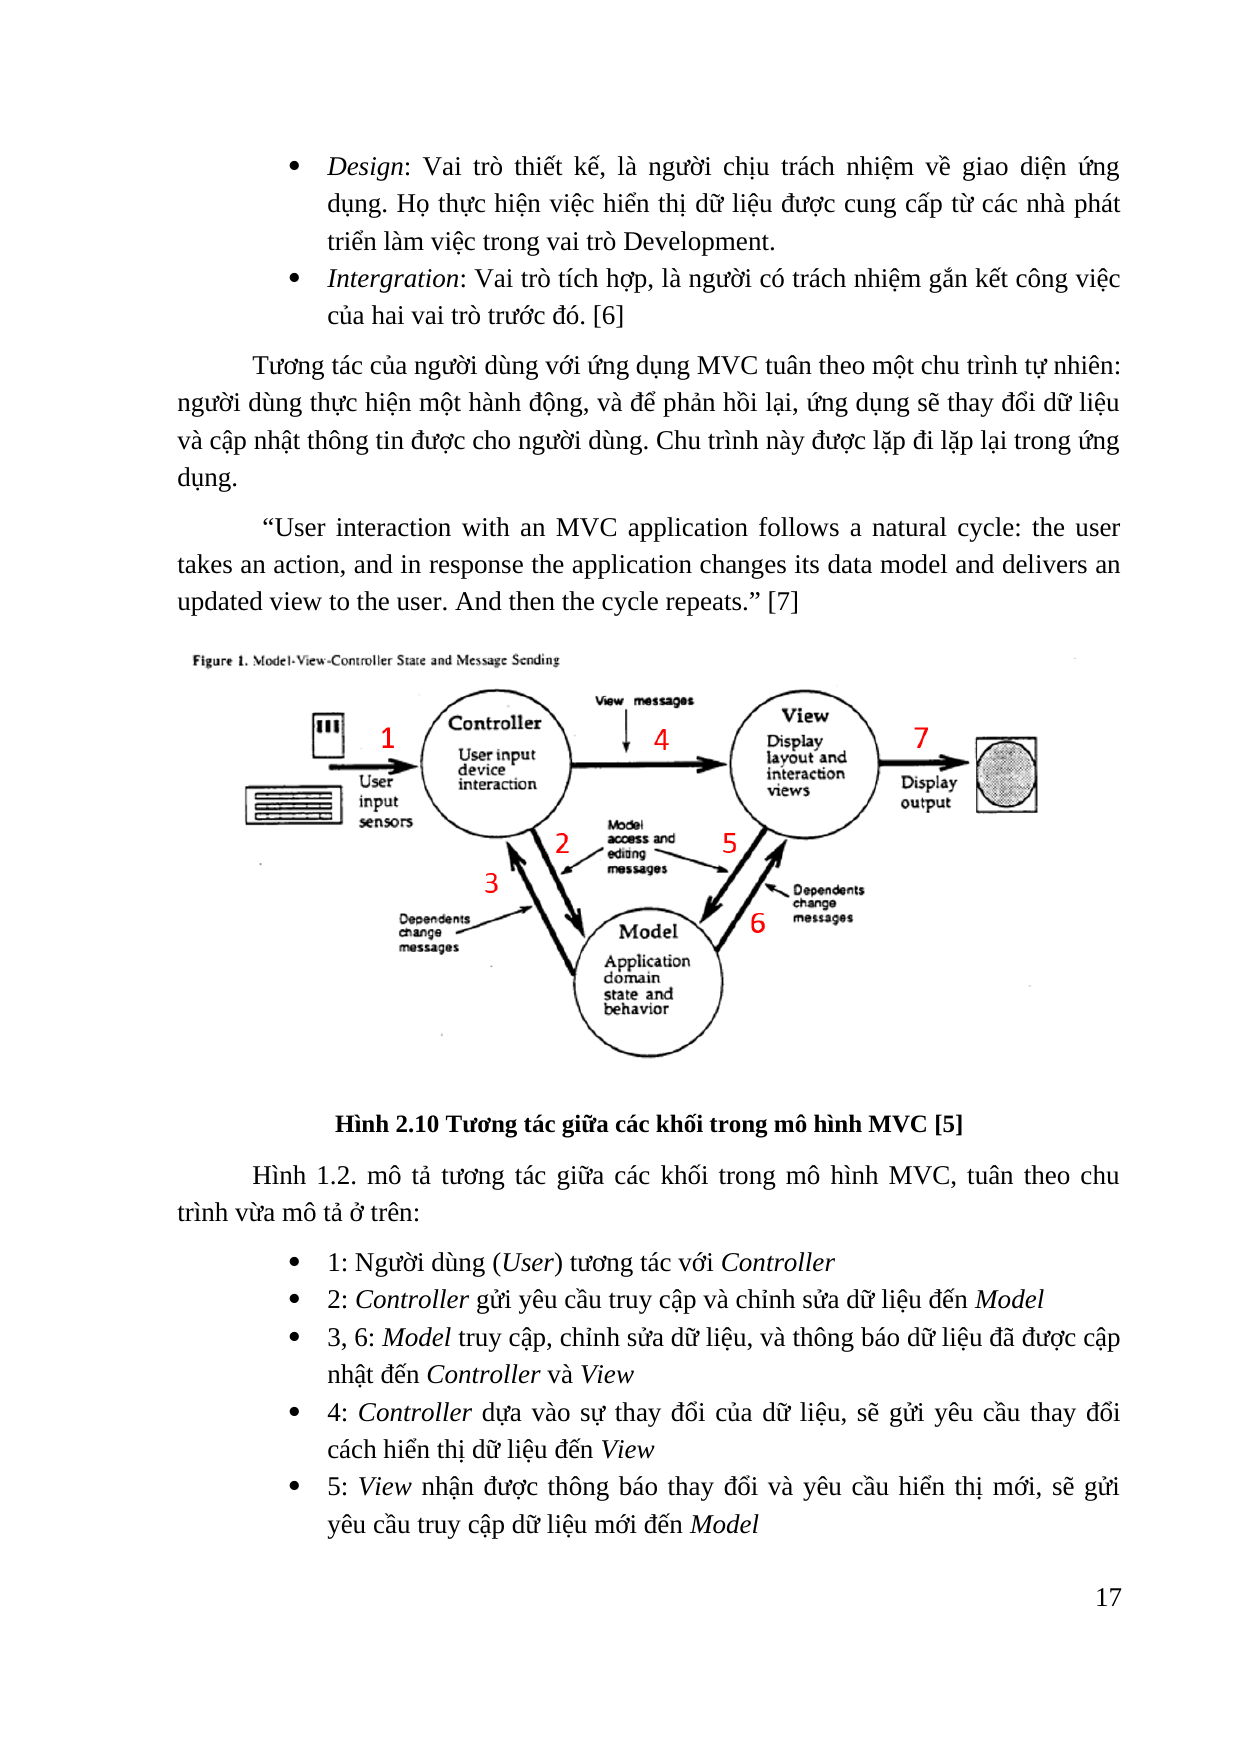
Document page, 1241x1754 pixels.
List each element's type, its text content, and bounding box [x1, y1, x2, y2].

list 1: Người dùng (User) tương tác với Controller [289, 1246, 1122, 1277]
list 5: View nhận được thông báo thay đổi và yêu cầu hiển thị mới, sẽ gửi yêu cầu truy cập dữ liệu mới đến Model [289, 1470, 1122, 1539]
list 3, 6: Model truy cập, chỉnh sửa dữ liệu, và thông báo dữ liệu đã được cập nhật đến Controller và View [289, 1321, 1122, 1389]
text Tương tác của người dùng với ứng dụng MVC tuân theo một chu trình tự nhiên: người dùng thực hiện một hành động, và để phản hồi lại, ứng dụng sẽ thay đổi dữ liệu và cập nhật thông tin được cho người dùng. Chu trình này được lặp đi lặp lại trong ứng dụng. [177, 349, 1122, 492]
list 2: Controller gửi yêu cầu truy cập và chỉnh sửa dữ liệu đến Model [289, 1283, 1122, 1315]
text Hình 1.2. mô tả tương tác giữa các khối trong mô hình MVC, tuân theo chu trình vừa mô tả ở trên: [177, 1159, 1122, 1227]
list Intergration: Vai trò tích hợp, là người có trách nhiệm gắn kết công việc của hai vai trò trước đó. [6] [289, 262, 1122, 331]
text “User interaction with an MVC application follows a natural cycle: the user takes an action, and in response the application changes its data model and delivers an updated view to the user. And then the cycle repeats.” [7] [177, 511, 1122, 617]
list 4: Controller dựa vào sự thay đổi của dữ liệu, sẽ gửi yêu cầu thay đổi cách hiển thị dữ liệu đến View [289, 1396, 1122, 1464]
picture [177, 635, 1093, 1091]
list Design: Vai trò thiết kế, là người chịu trách nhiệm về giao diện ứng dụng. Họ thực hiện việc hiển thị dữ liệu được cung cấp từ các nhà phát triển làm việc trong vai trò Development. [289, 150, 1122, 256]
